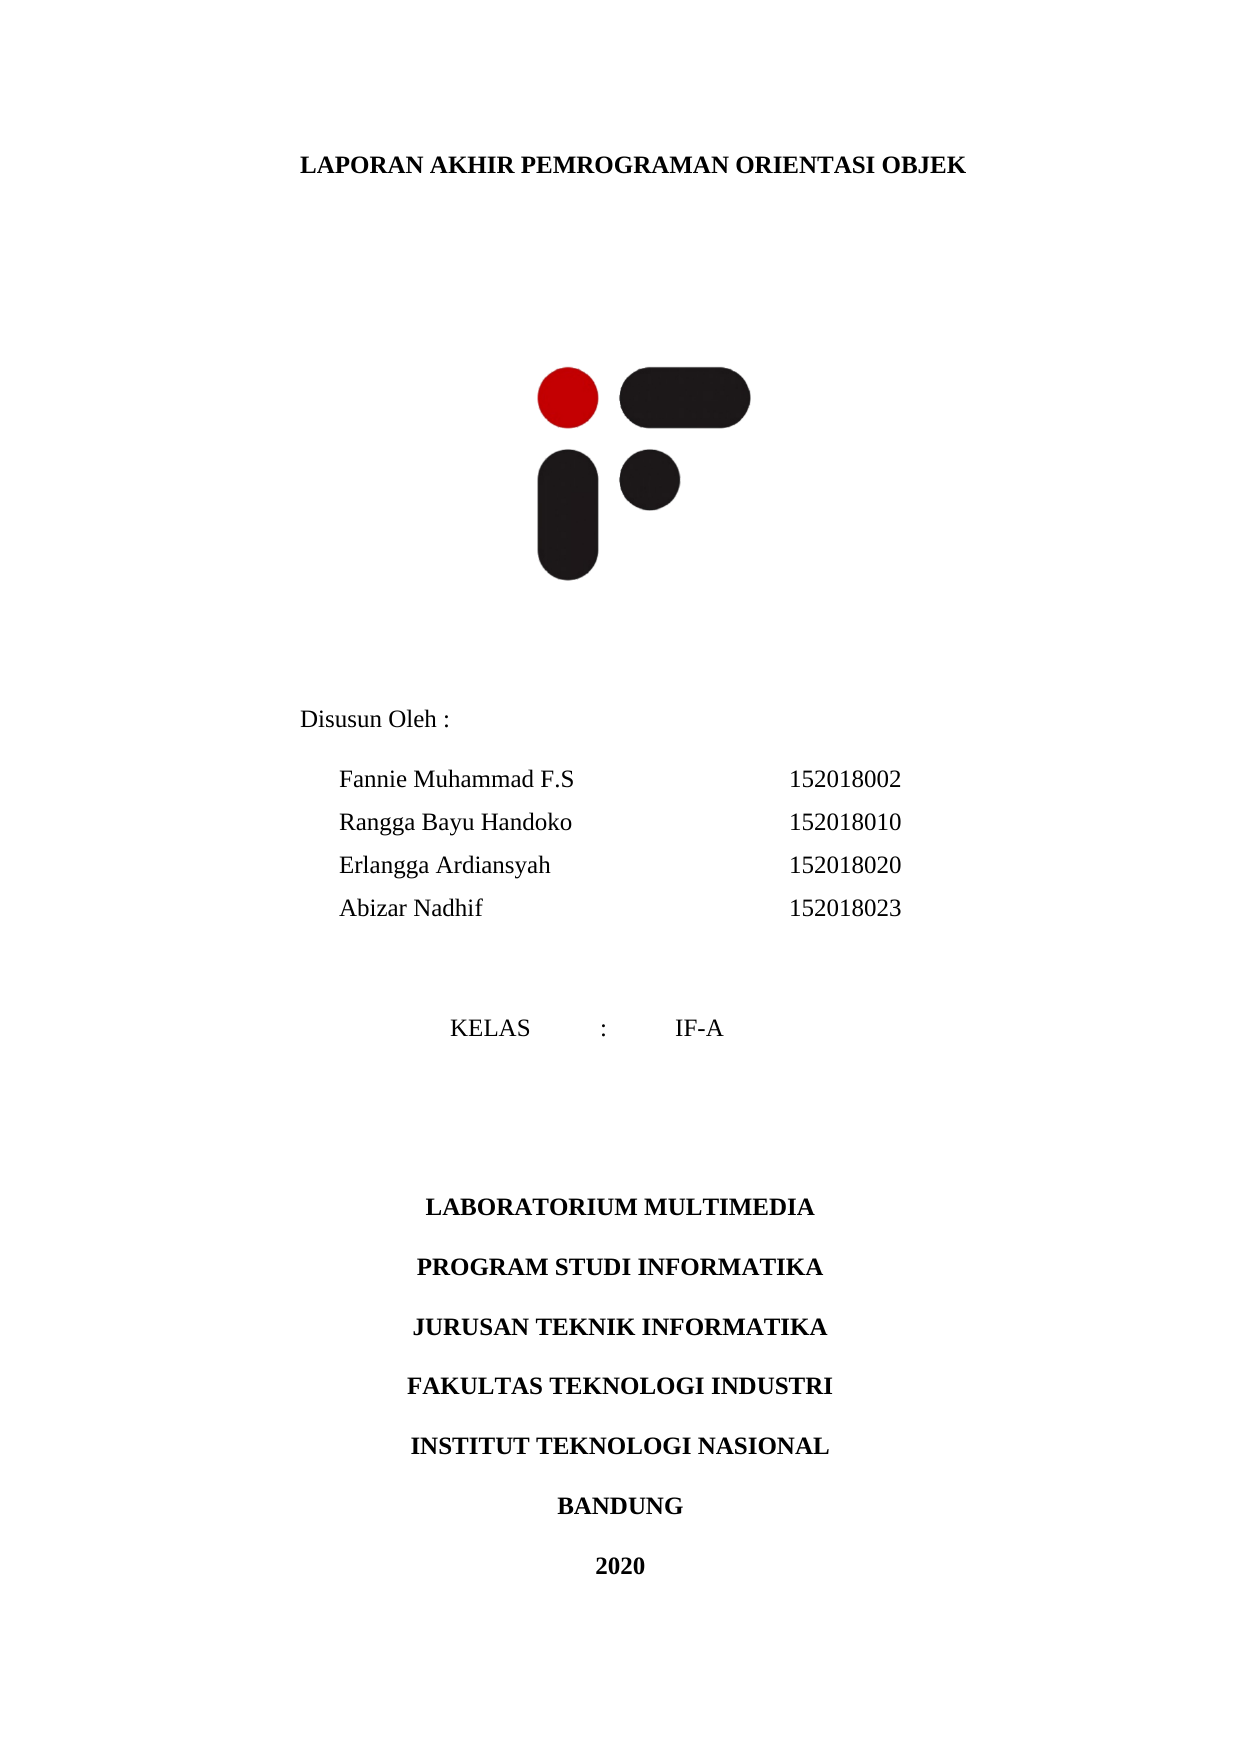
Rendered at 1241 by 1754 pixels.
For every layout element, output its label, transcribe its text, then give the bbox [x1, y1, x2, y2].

picture [318, 269, 923, 673]
text 2020 [150, 1551, 1090, 1579]
text PROGRAM STUDI INFORMATIKA [150, 1252, 1090, 1281]
text BANDUNG [150, 1491, 1090, 1520]
text JURUSAN TEKNIK INFORMATIKA [150, 1312, 1090, 1340]
text Disusun Oleh : [225, 704, 1090, 733]
text LABORATORIUM MULTIMEDIA [150, 1192, 1090, 1221]
text KELAS : IF-A [375, 1013, 1090, 1041]
text FAKULTAS TEKNOLOGI INDUSTRI [150, 1371, 1090, 1400]
text LAPORAN AKHIR PEMROGRAMAN ORIENTASI OBJEK [225, 150, 1090, 179]
text Fannie Muhammad F.S 152018002 Rangga Bayu Handoko 152018010 Erlangga Ardiansyah 152018020 Abizar Nadhif 152018023 [150, 764, 1090, 922]
text INSTITUT TEKNOLOGI NASIONAL [150, 1431, 1090, 1460]
